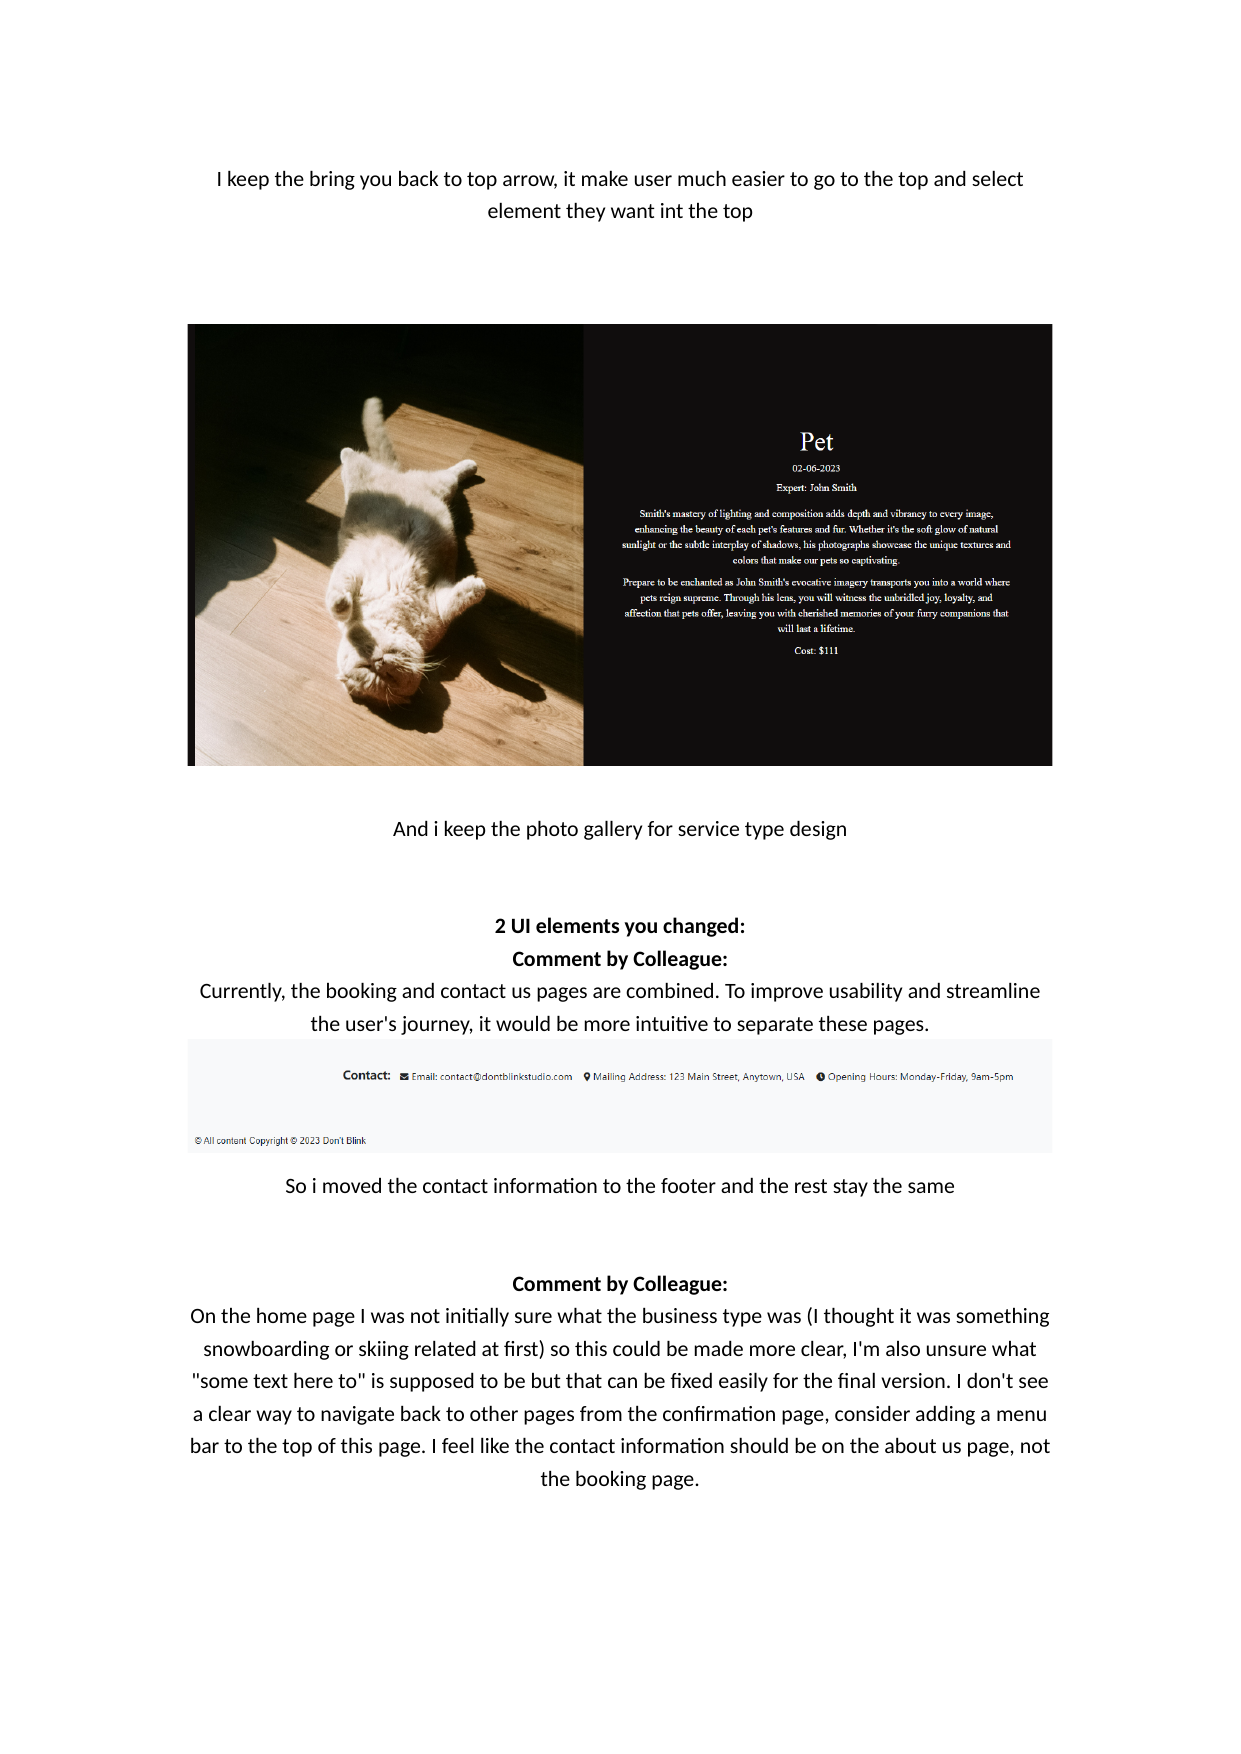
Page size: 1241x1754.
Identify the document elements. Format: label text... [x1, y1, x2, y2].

list Comment by Colleague: [187, 1267, 1053, 1299]
list And i keep the photo gallery for service type design [187, 812, 1053, 844]
picture [187, 324, 1053, 766]
picture [187, 1039, 1053, 1153]
list On the home page I was not initially sure what the business type was (I thought it was something snowboarding or skiing related at first) so this could be made more clear, I'm also unsure what "some text here to" is supposed to be but that can be fixed easily for the final version. I don't see a clear way to navigate back to other pages from the confirmation page, consider adding a menu bar to the top of this page. I feel like the contact information should be on the about us page, not the booking page. [187, 1299, 1053, 1494]
list Currently, the booking and contact us pages are combined. To improve usability and streamline the user's journey, it would be more intuitive to separate these pages. [187, 974, 1053, 1039]
list I keep the bring you back to top arrow, it make user much easier to go to the top and select element they want int the top [187, 162, 1053, 227]
list So i moved the contact information to the footer and the rest stay the same [187, 1169, 1053, 1202]
list 2 UI elements you changed: [187, 909, 1053, 942]
list Comment by Colleague: [187, 942, 1053, 974]
